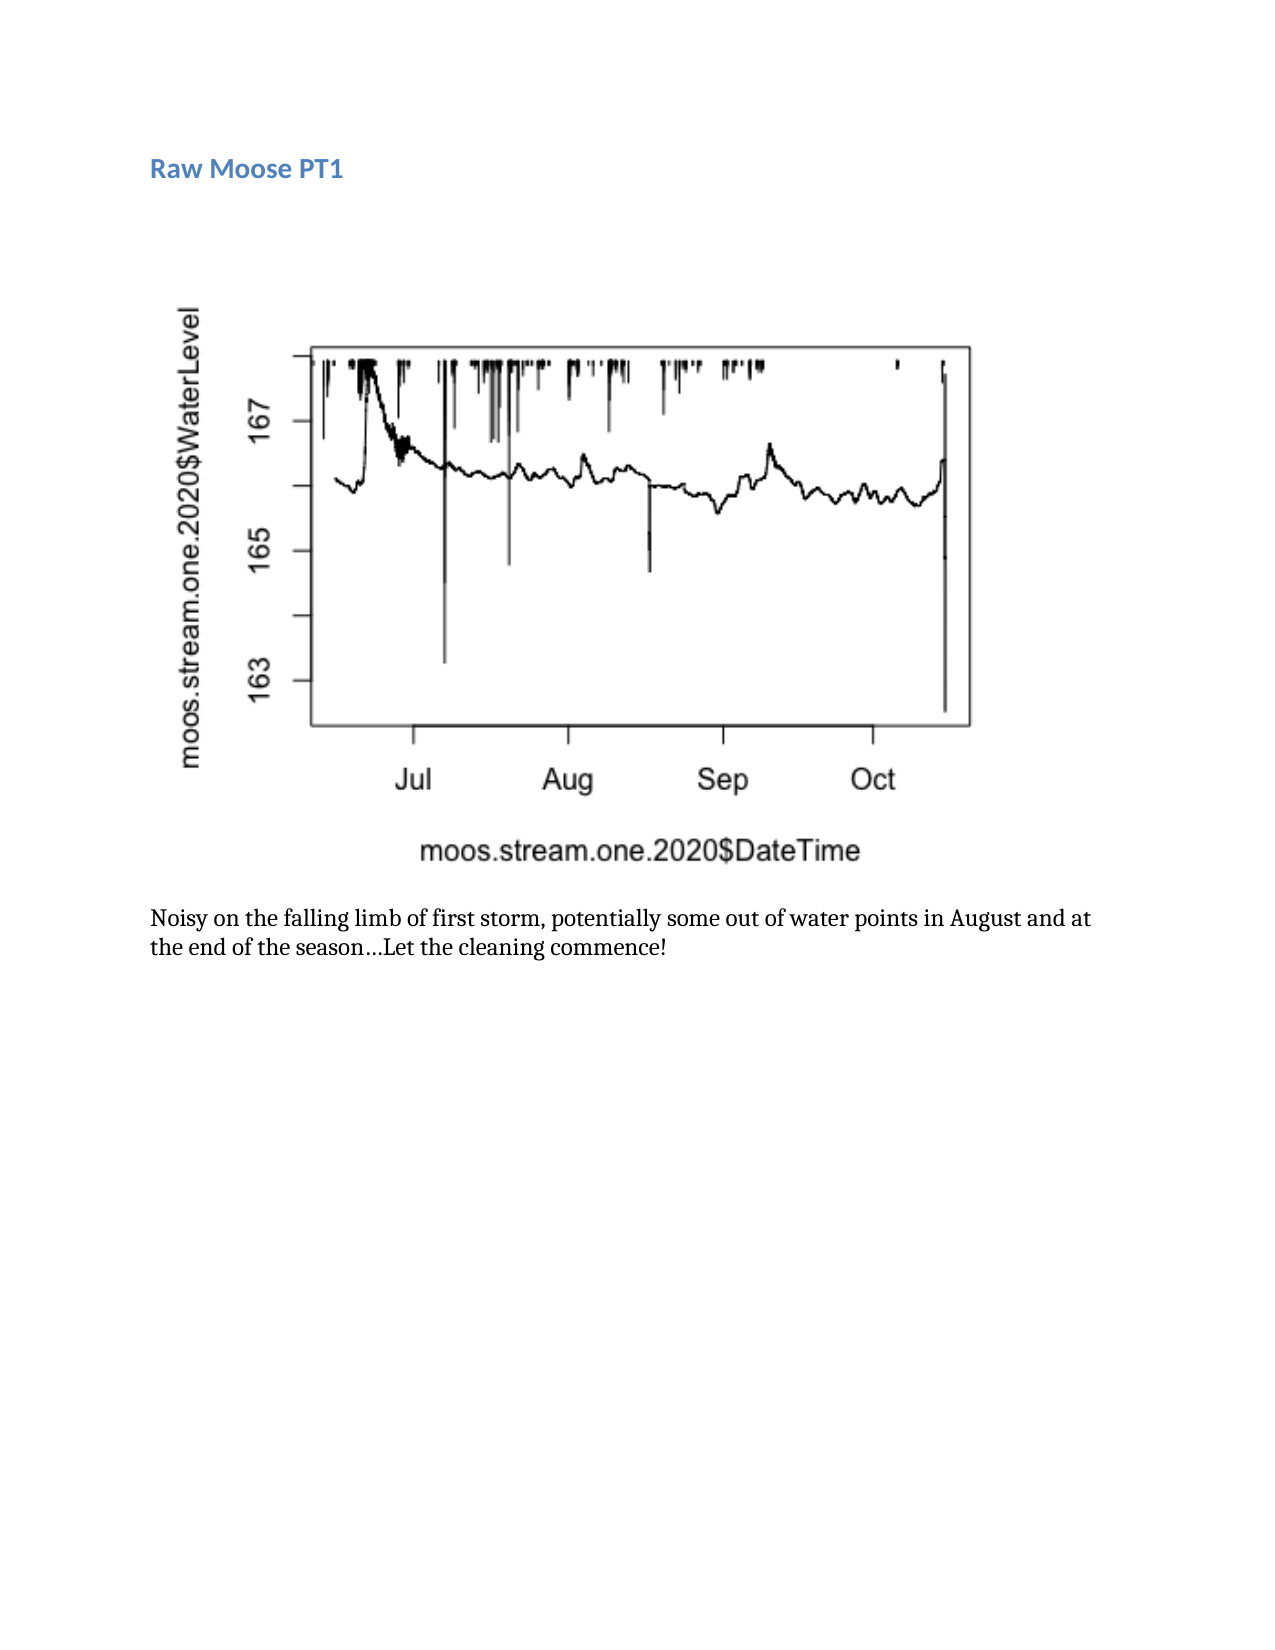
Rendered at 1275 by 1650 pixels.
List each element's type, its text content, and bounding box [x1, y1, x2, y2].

picture [168, 204, 1044, 905]
subtitle Raw Moose PT1 [150, 150, 1125, 186]
